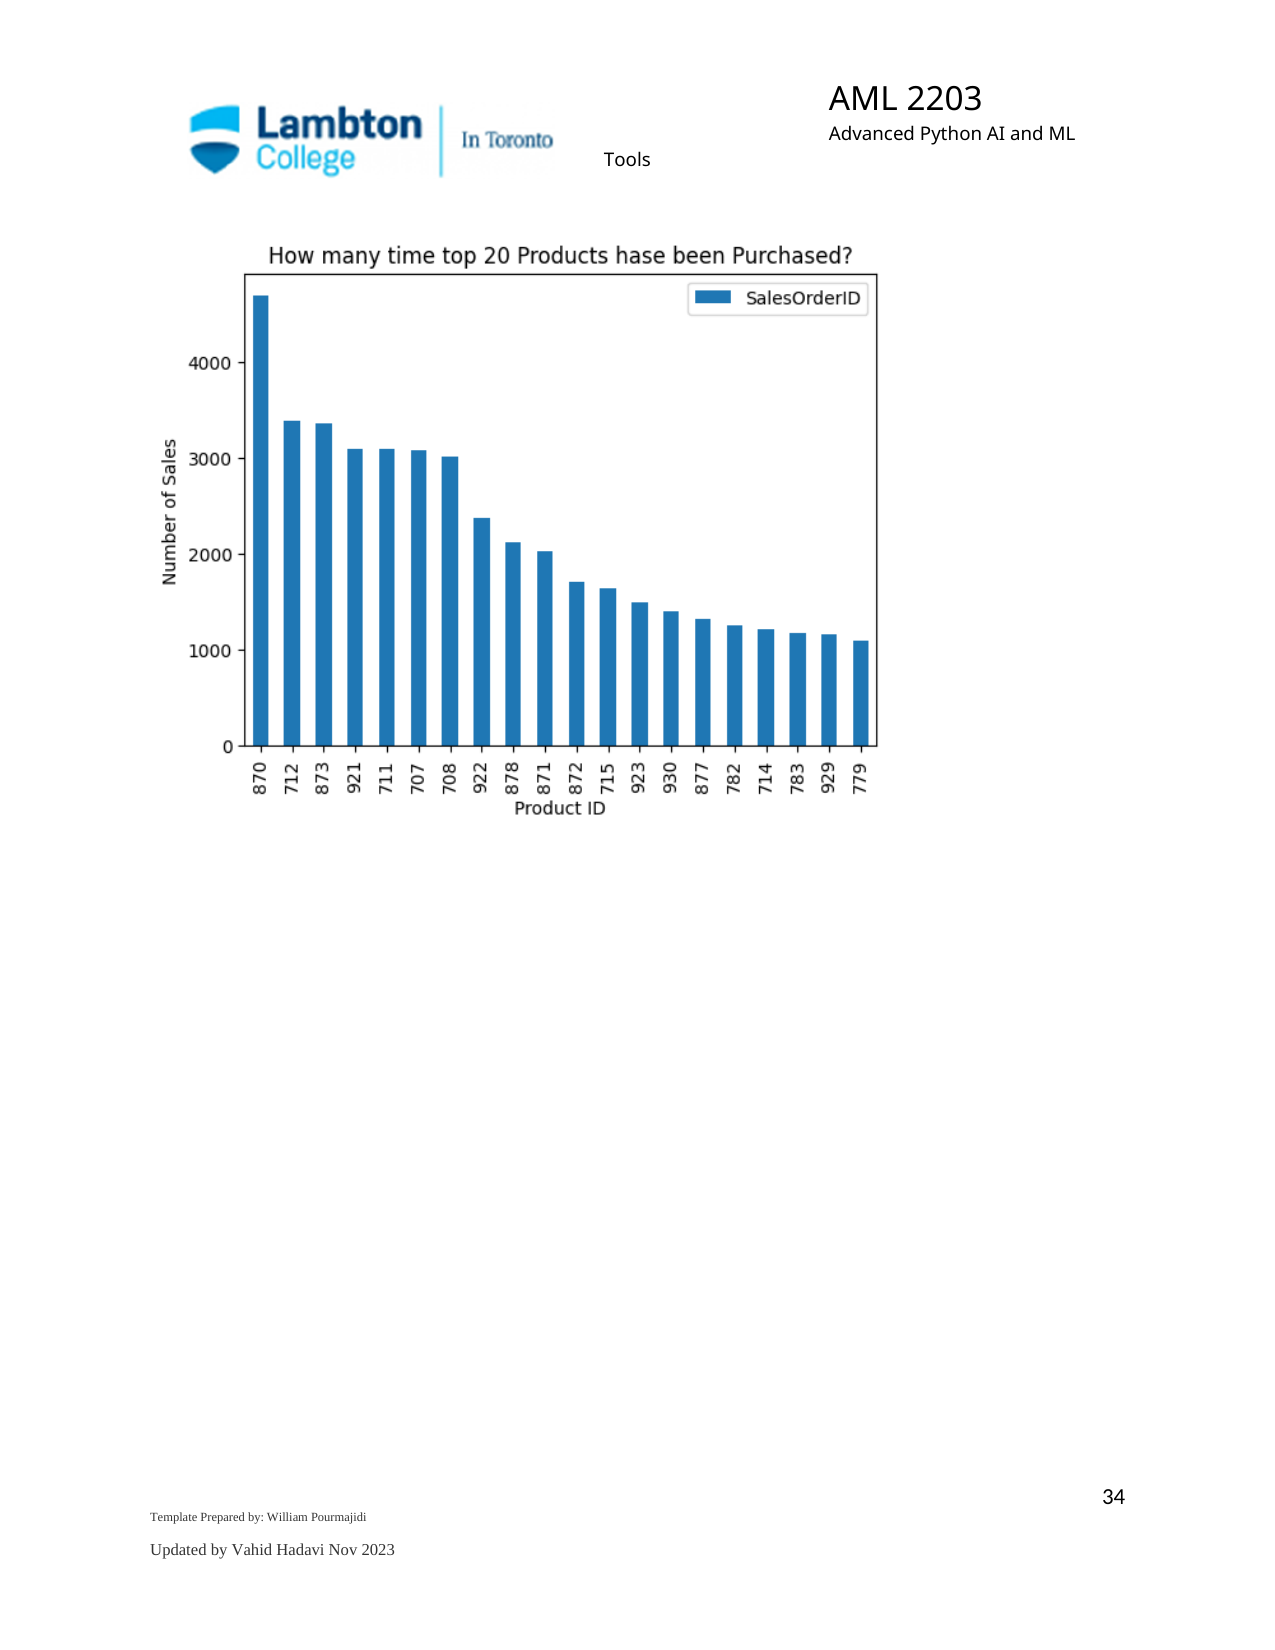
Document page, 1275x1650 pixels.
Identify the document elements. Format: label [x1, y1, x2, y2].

picture [150, 233, 889, 830]
picture [187, 102, 556, 179]
